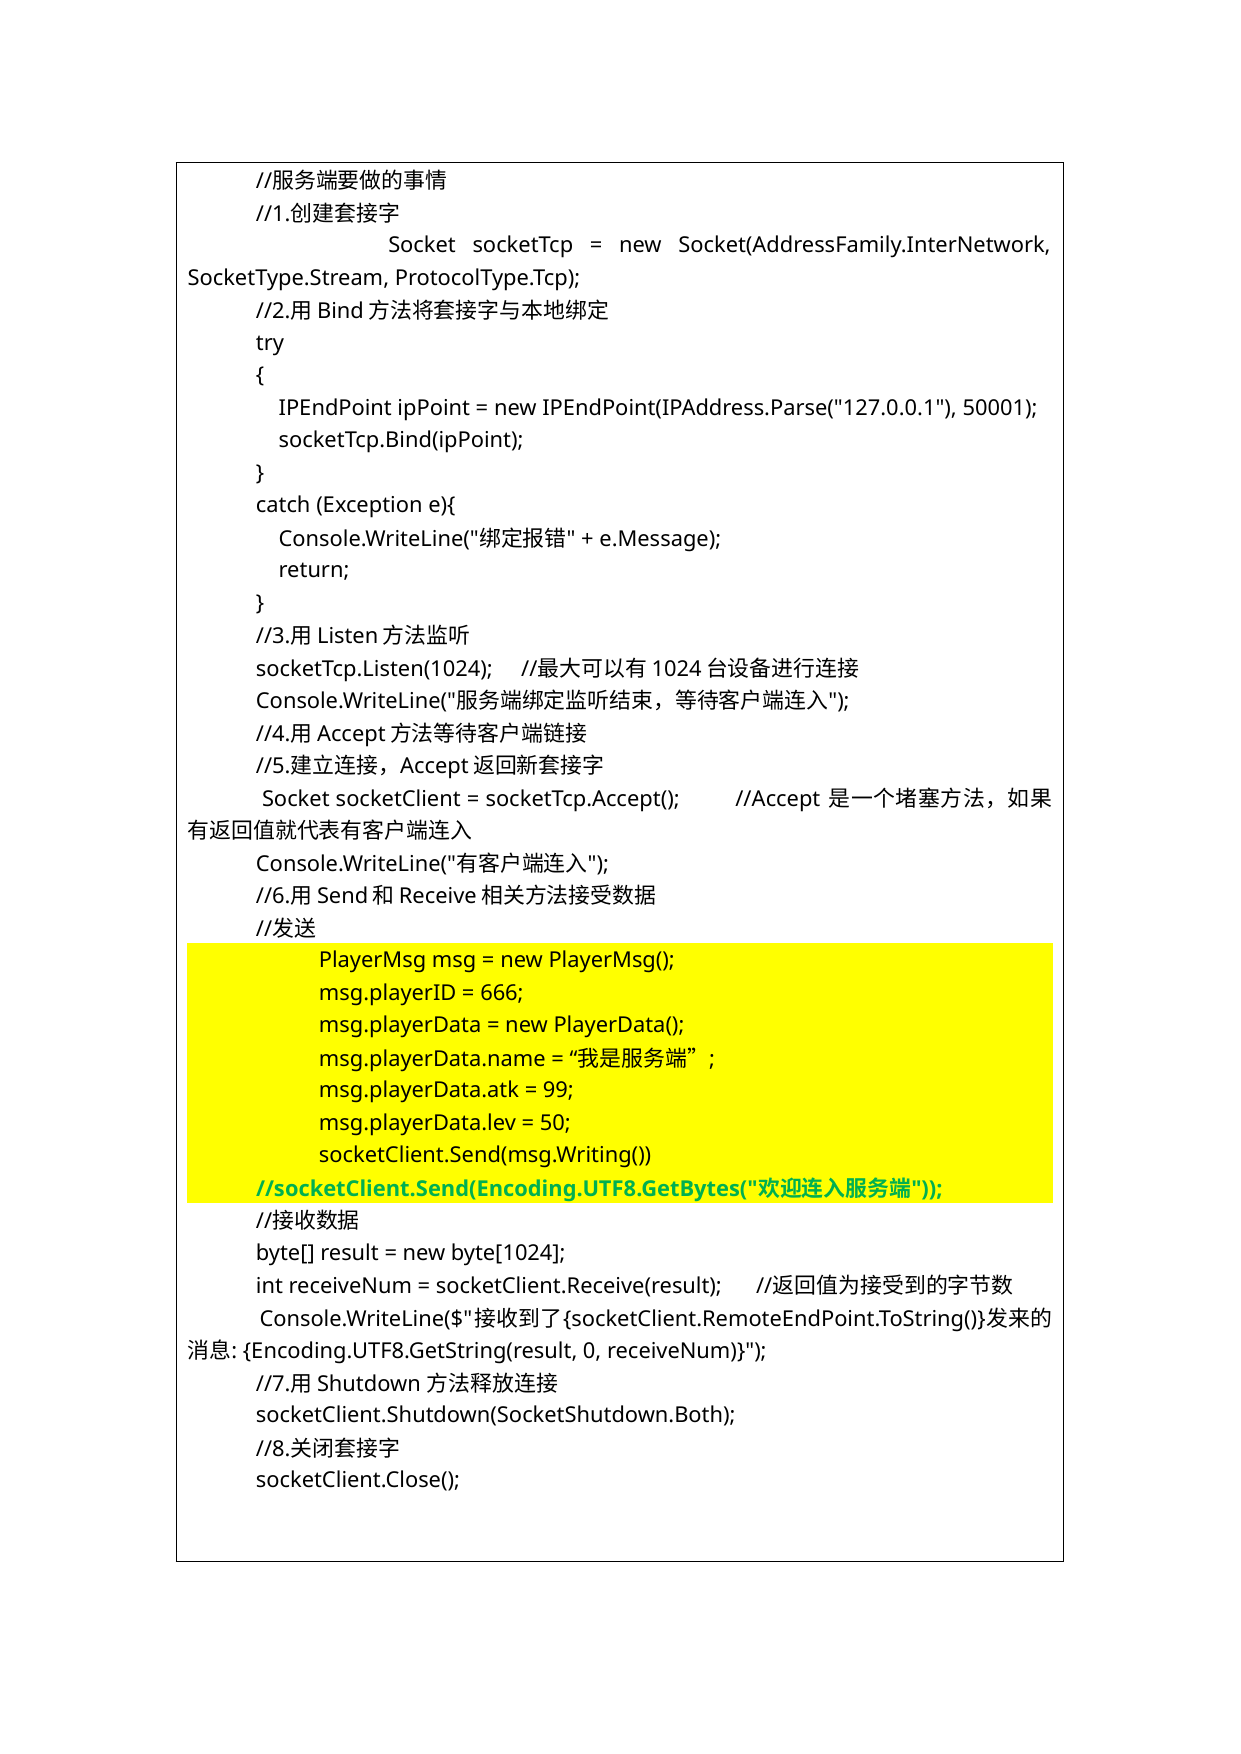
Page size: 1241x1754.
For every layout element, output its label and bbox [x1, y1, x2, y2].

table_header [177, 163, 1063, 1561]
